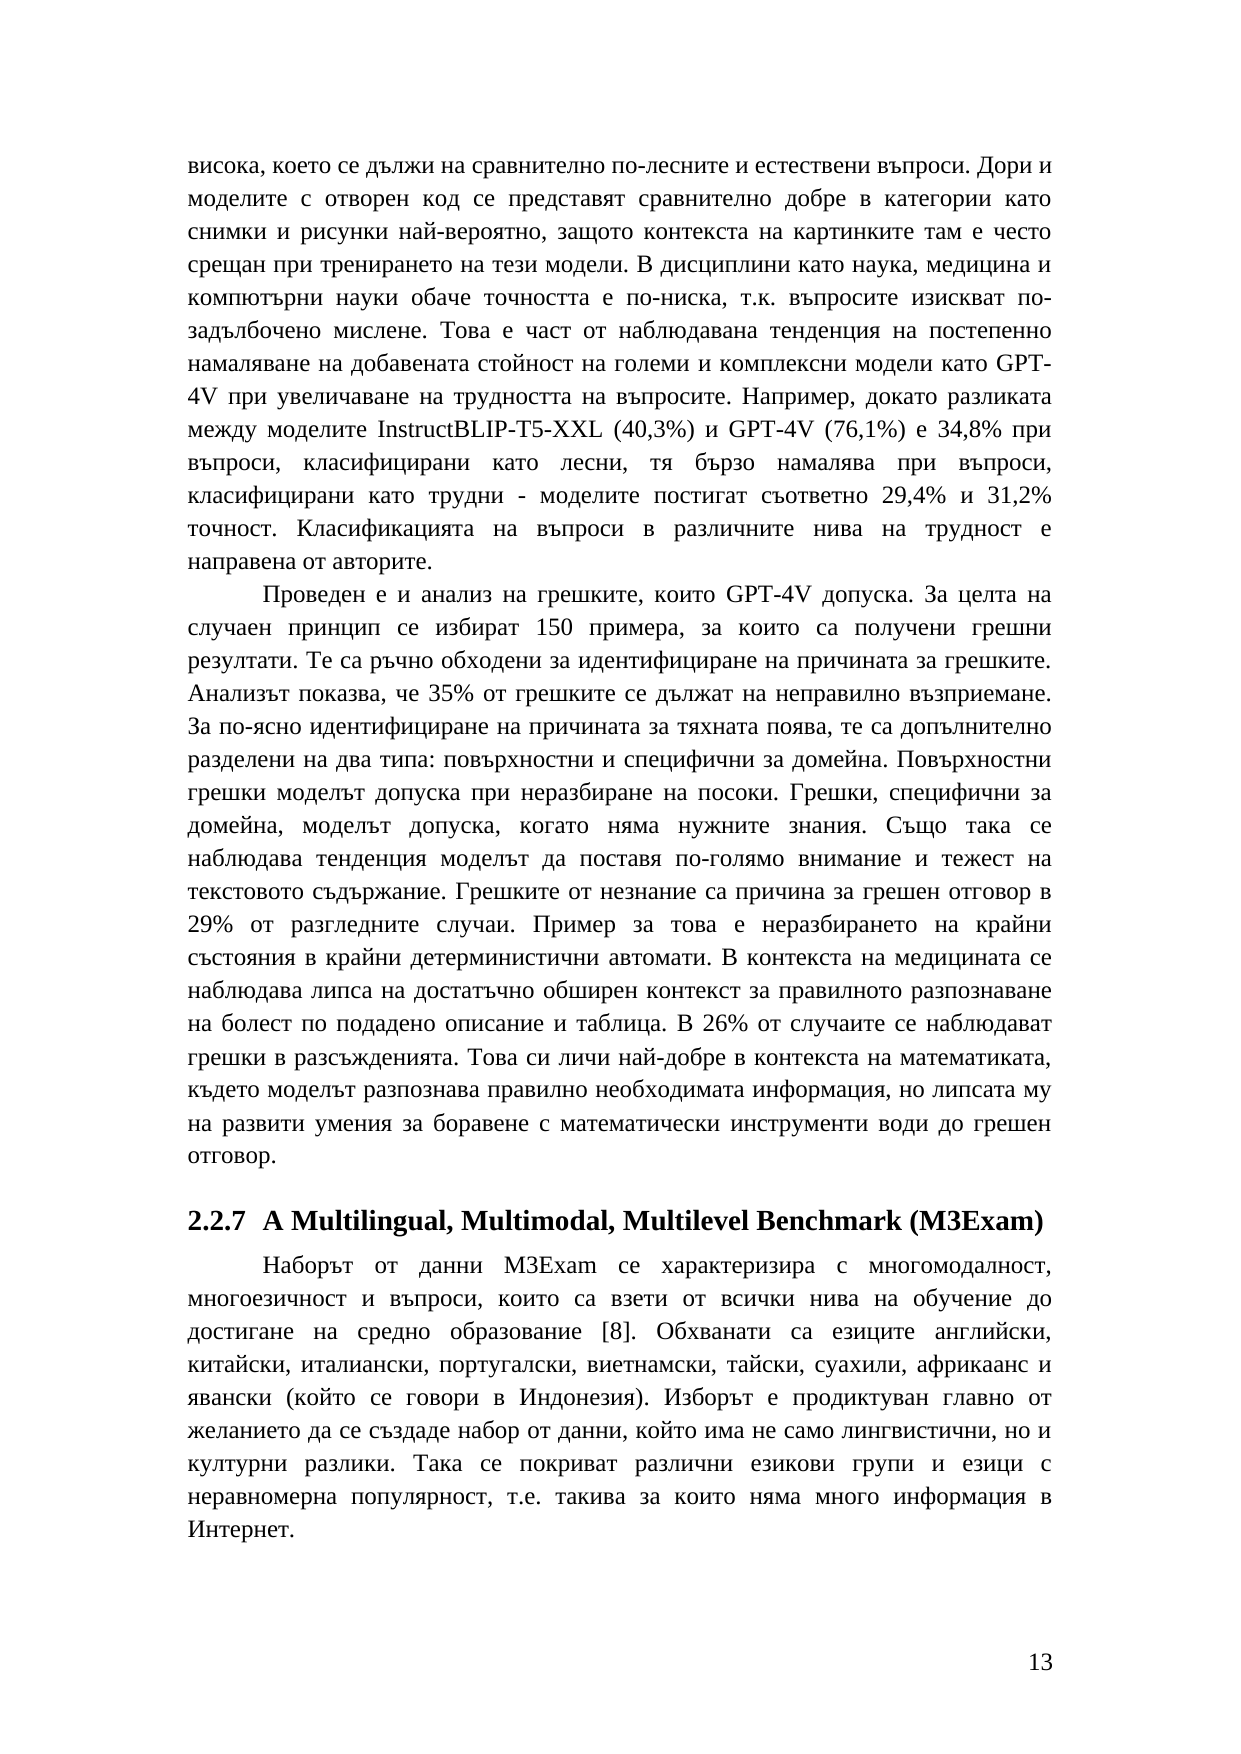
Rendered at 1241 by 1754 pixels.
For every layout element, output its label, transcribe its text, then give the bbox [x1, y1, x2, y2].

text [187, 150, 1053, 575]
text Наборът от данни M3Exam се характеризира с многомодалност, многоезичност и въпроси, които са взети от всички нива на обучение до достигане на средно образование [8]. Обхванати са езиците английски, китайски, италиански, португалски, виетнамски, тайски, суахили, африкаанс и явански (който се говори в Индонезия). Изборът е продиктуван главно от желанието да се създаде набор от данни, който има не само лингвистични, но и културни разлики. Така се покриват различни езикови групи и езици с неравномерна популярност, т.е. такива за които няма много информация в Интернет. [187, 1250, 1053, 1543]
subtitle A Multilingual, Multimodal, Multilevel Benchmark (M3Exam) [187, 1203, 1053, 1236]
text Проведен е и анализ на грешките, които GPT-4V допуска. За целта на случаен принцип се избират 150 примера, за които са получени грешни резултати. Те са ръчно обходени за идентифициране на причината за грешките. Анализът показва, че 35% от грешките се дължат на неправилно възприемане. За по-ясно идентифициране на причината за тяхната поява, те са допълнително разделени на два типа: повърхностни и специфични за домейна. Повърхностни грешки моделът допуска при неразбиране на посоки. Грешки, специфични за домейна, моделът допуска, когато няма нужните знания. Също така се наблюдава тенденция моделът да поставя по-голямо внимание и тежест на текстовото съдържание. Грешките от незнание са причина за грешен отговор в 29% от разгледните случаи. Пример за това е неразбирането на крайни състояния в крайни детерминистични автомати. В контекста на медицината се наблюдава липса на достатъчно обширен контекст за правилното разпознаване на болест по подадено описание и таблица. В 26% от случаите се наблюдават грешки в разсъжденията. Това си личи най-добре в контекста на математиката, където моделът разпознава правилно необходимата информация, но липсата му на развити умения за боравене с математически инструменти води до грешен отговор. [187, 579, 1053, 1169]
